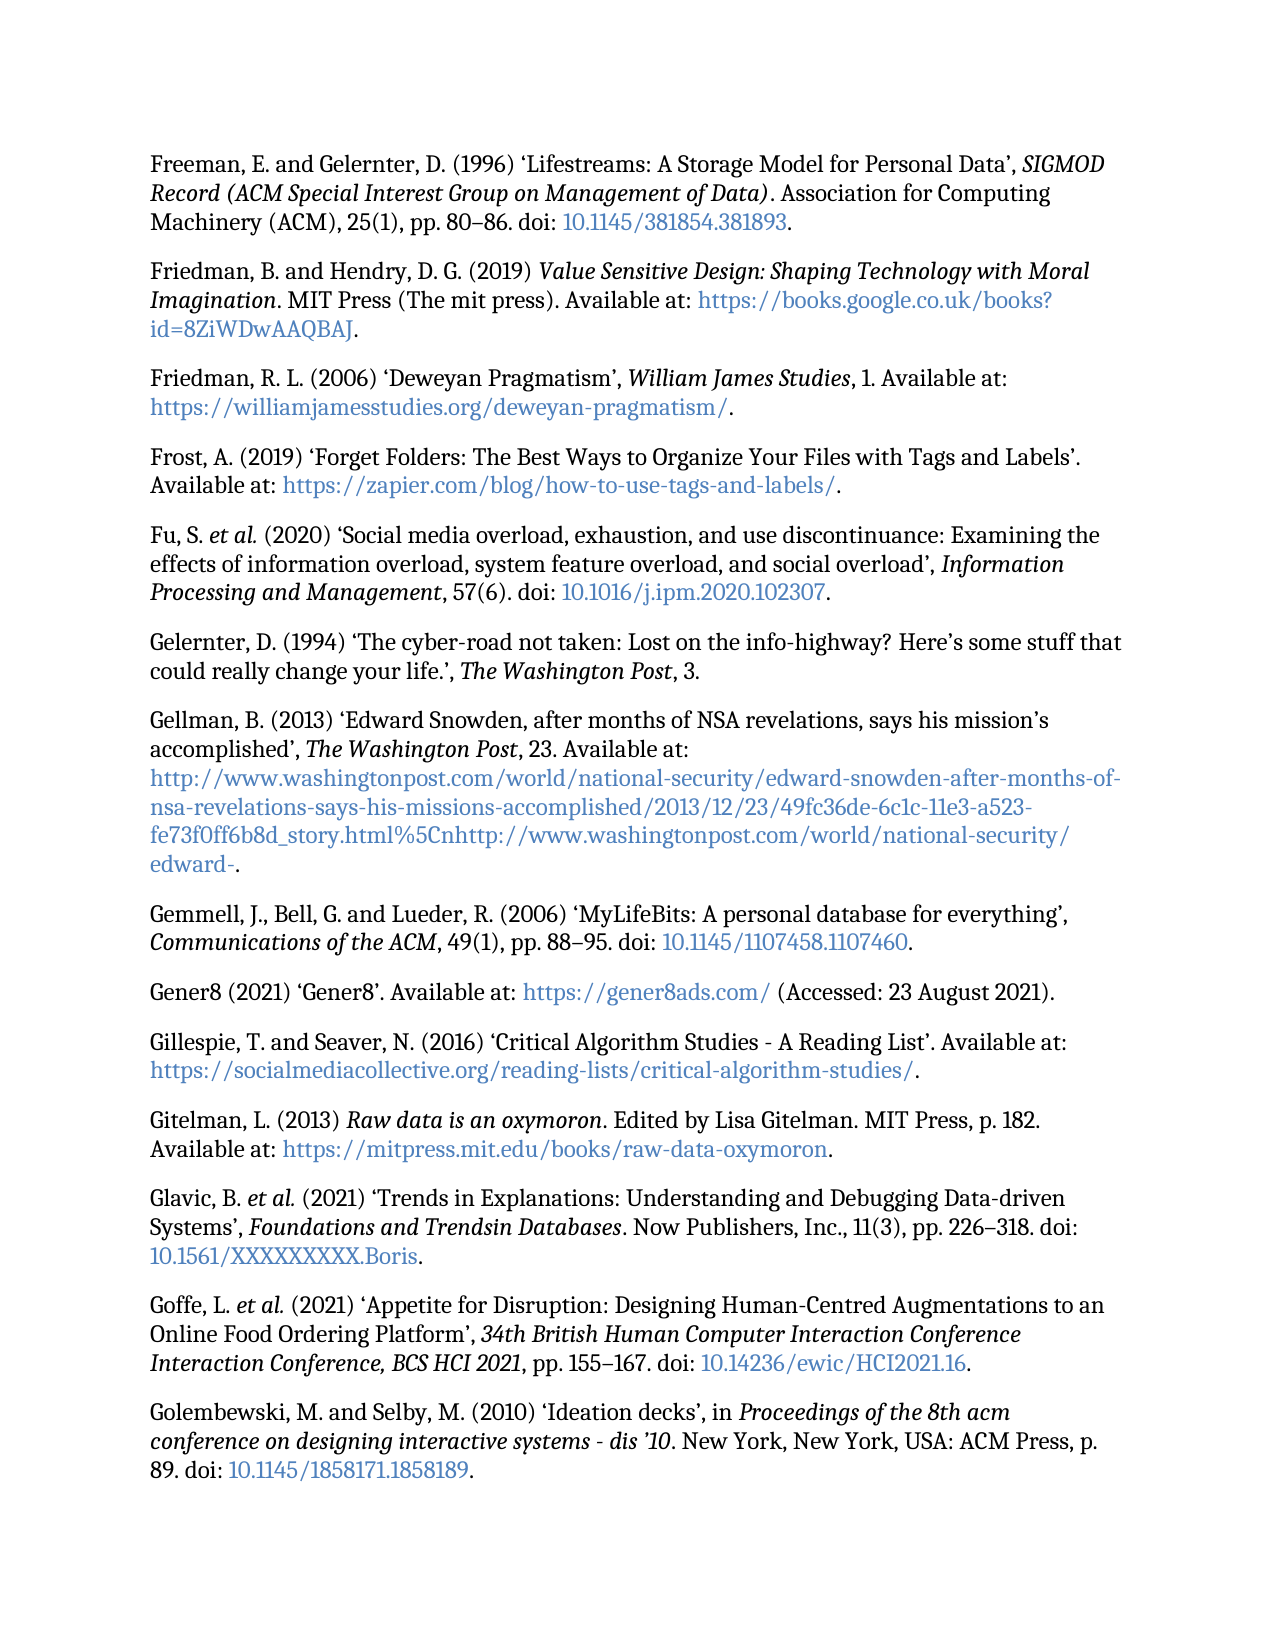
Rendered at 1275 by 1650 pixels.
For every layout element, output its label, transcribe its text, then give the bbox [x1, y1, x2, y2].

text Fu, S. et al. (2020) ‘Social media overload, exhaustion, and use discontinuance: Examining the effects of information overload, system feature overload, and social overload’, Information Processing and Management, 57(6). doi: 10.1016/j.ipm.2020.102307. [150, 521, 1125, 607]
text Gellman, B. (2013) ‘Edward Snowden, after months of NSA revelations, says his mission’s accomplished’, The Washington Post, 23. Available at: http://www.washingtonpost.com/world/national-security/edward-snowden-after-months-of-nsa-revelations-says-his-missions-accomplished/2013/12/23/49fc36de-6c1c-11e3-a523-fe73f0ff6b8d_story.html%5Cnhttp://www.washingtonpost.com/world/national-security/edward-. [150, 706, 1125, 879]
text Gitelman, L. (2013) Raw data is an oxymoron. Edited by Lisa Gitelman. MIT Press, p. 182. Available at: https://mitpress.mit.edu/books/raw-data-oxymoron. [150, 1106, 1125, 1163]
text Goffe, L. et al. (2021) ‘Appetite for Disruption: Designing Human-Centred Augmentations to an Online Food Ordering Platform’, 34th British Human Computer Interaction Conference Interaction Conference, BCS HCI 2021, pp. 155–167. doi: 10.14236/ewic/HCI2021.16. [150, 1291, 1125, 1377]
text Gillespie, T. and Seaver, N. (2016) ‘Critical Algorithm Studies - A Reading List’. Available at: https://socialmediacollective.org/reading-lists/critical-algorithm-studies/. [150, 1027, 1125, 1085]
text Gemmell, J., Bell, G. and Lueder, R. (2006) ‘MyLifeBits: A personal database for everything’, Communications of the ACM, 49(1), pp. 88–95. doi: 10.1145/1107458.1107460. [150, 899, 1125, 957]
text Glavic, B. et al. (2021) ‘Trends in Explanations: Understanding and Debugging Data-driven Systems’, Foundations and Trendsin Databases. Now Publishers, Inc., 11(3), pp. 226–318. doi: 10.1561/XXXXXXXXX.Boris. [150, 1184, 1125, 1270]
text Gelernter, D. (1994) ‘The cyber-road not taken: Lost on the info-highway? Here’s some stuff that could really change your life.’, The Washington Post, 3. [150, 628, 1125, 685]
text Frost, A. (2019) ‘Forget Folders: The Best Ways to Organize Your Files with Tags and Labels’. Available at: https://zapier.com/blog/how-to-use-tags-and-labels/. [150, 442, 1125, 500]
text Freeman, E. and Gelernter, D. (1996) ‘Lifestreams: A Storage Model for Personal Data’, SIGMOD Record (ACM Special Interest Group on Management of Data). Association for Computing Machinery (ACM), 25(1), pp. 80–86. doi: 10.1145/381854.381893. [150, 150, 1125, 236]
text Friedman, B. and Hendry, D. G. (2019) Value Sensitive Design: Shaping Technology with Moral Imagination. MIT Press (The mit press). Available at: https://books.google.co.uk/books?id=8ZiWDwAAQBAJ. [150, 257, 1125, 343]
text Friedman, R. L. (2006) ‘Deweyan Pragmatism’, William James Studies, 1. Available at: https://williamjamesstudies.org/deweyan-pragmatism/. [150, 364, 1125, 422]
text Gener8 (2021) ‘Gener8’. Available at: https://gener8ads.com/ (Accessed: 23 August 2021). [150, 978, 1125, 1007]
text Golembewski, M. and Selby, M. (2010) ‘Ideation decks’, in Proceedings of the 8th acm conference on designing interactive systems - dis ’10. New York, New York, USA: ACM Press, p. 89. doi: 10.1145/1858171.1858189. [150, 1398, 1125, 1484]
